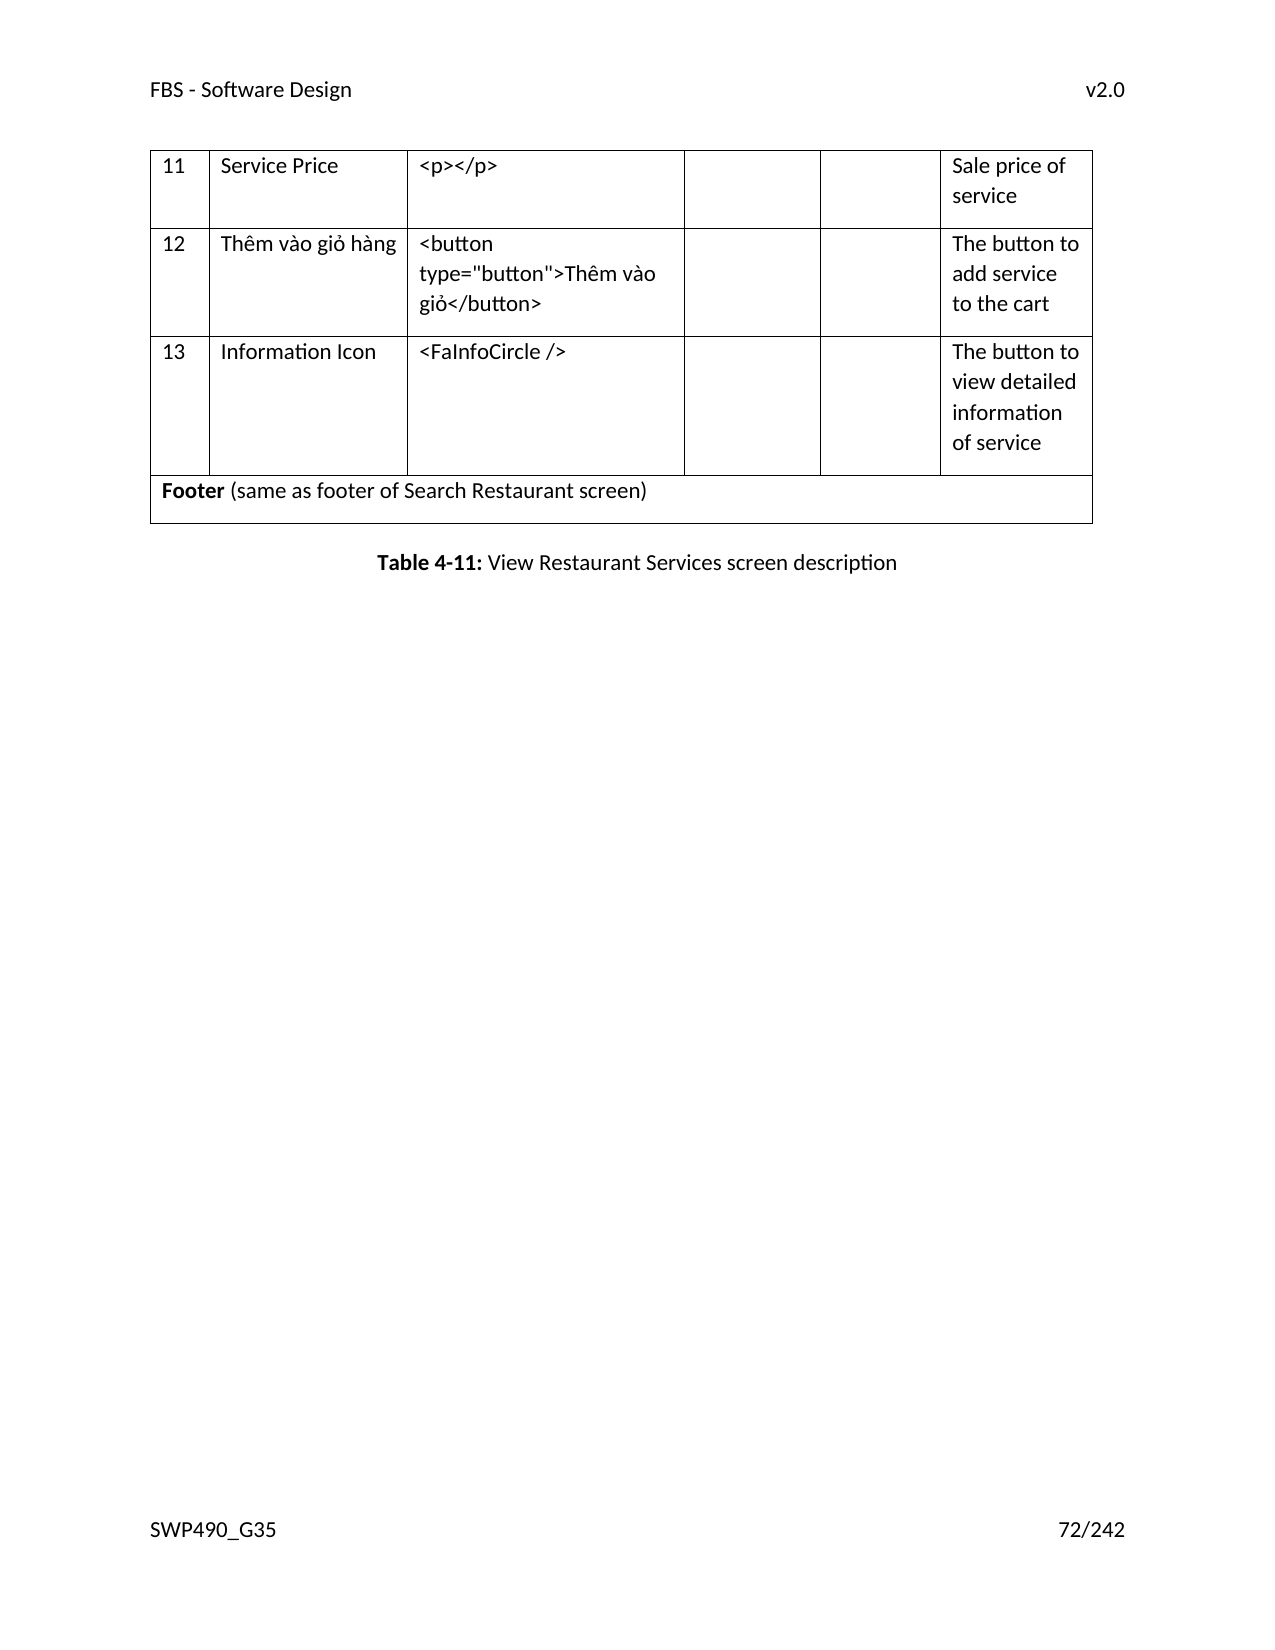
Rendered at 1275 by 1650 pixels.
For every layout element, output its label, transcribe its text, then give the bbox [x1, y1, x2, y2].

table_cell 12 [151, 229, 209, 336]
table_cell Information Icon [210, 337, 407, 475]
table_cell <p></p> [408, 151, 684, 228]
text Table 4-11: View Restaurant Services screen description [150, 548, 1125, 577]
table_cell [685, 229, 820, 336]
table_cell [821, 337, 940, 475]
table_cell [821, 151, 940, 228]
table_cell Footer (same as footer of Search Restaurant screen) [151, 476, 1092, 522]
table_cell <button type="button">Thêm vào giỏ</button> [408, 229, 684, 336]
table_cell [685, 337, 820, 475]
table_cell 11 [151, 151, 209, 228]
table_cell [821, 229, 940, 336]
table_cell The button to view detailed information of service [941, 337, 1092, 475]
table_cell Thêm vào giỏ hàng [210, 229, 407, 336]
table_cell Sale price of service [941, 151, 1092, 228]
table_cell Service Price [210, 151, 407, 228]
table_cell 13 [151, 337, 209, 475]
table_cell <FaInfoCircle /> [408, 337, 684, 475]
table_cell [685, 151, 820, 228]
table_cell The button to add service to the cart [941, 229, 1092, 336]
